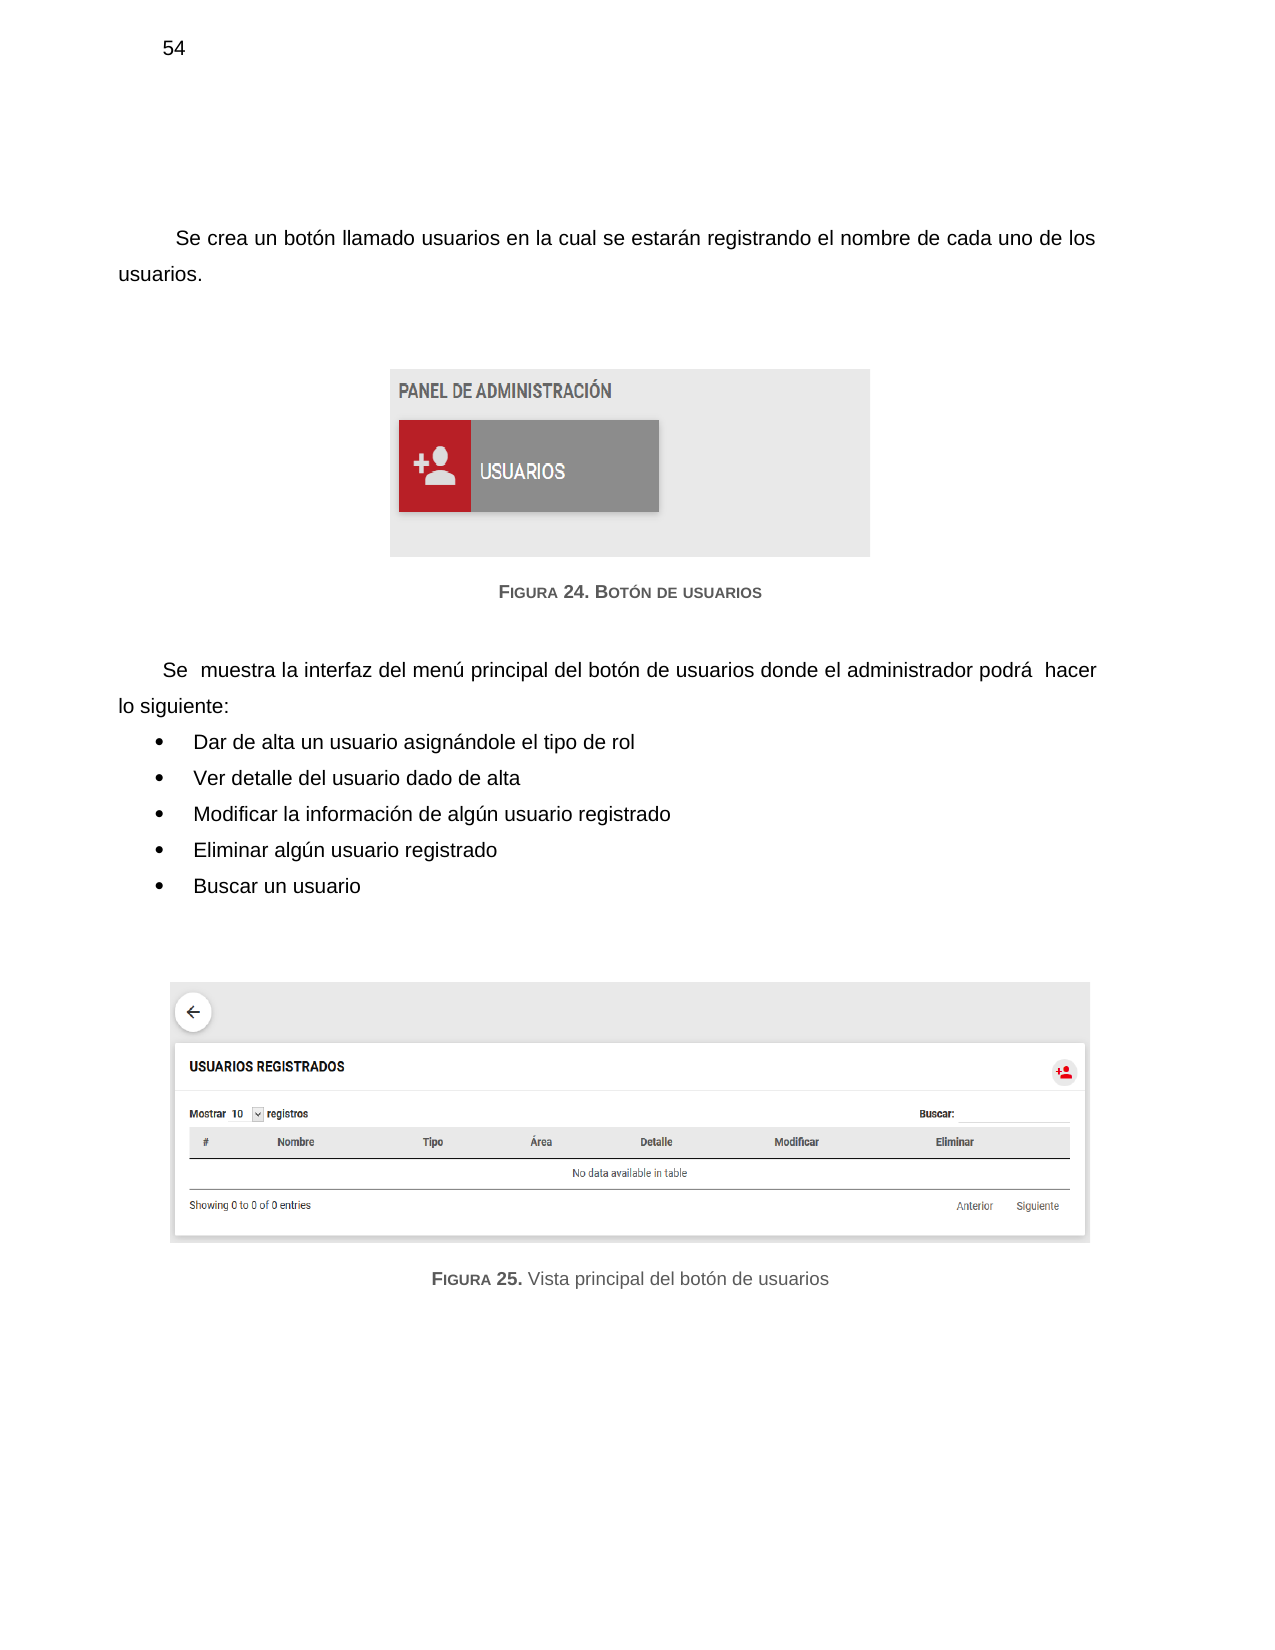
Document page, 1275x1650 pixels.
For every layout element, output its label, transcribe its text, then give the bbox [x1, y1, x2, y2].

picture [170, 982, 1091, 1243]
text Se muestra la interfaz del menú principal del botón de usuarios donde el administrador podrá hacer lo siguiente: [118, 658, 1098, 718]
text Figura 24. Botón de usuarios [118, 581, 1098, 603]
list Buscar un usuario [156, 874, 1098, 898]
list Ver detalle del usuario dado de alta [156, 766, 1098, 790]
list Dar de alta un usuario asignándole el tipo de rol [156, 730, 1098, 754]
list Modificar la información de algún usuario registrado [156, 802, 1098, 826]
picture [390, 369, 871, 557]
text Figura 25. Vista principal del botón de usuarios [118, 1267, 1098, 1289]
list Eliminar algún usuario registrado [156, 838, 1098, 862]
text Se crea un botón llamado usuarios en la cual se estarán registrando el nombre de cada uno de los usuarios. [118, 226, 1098, 286]
